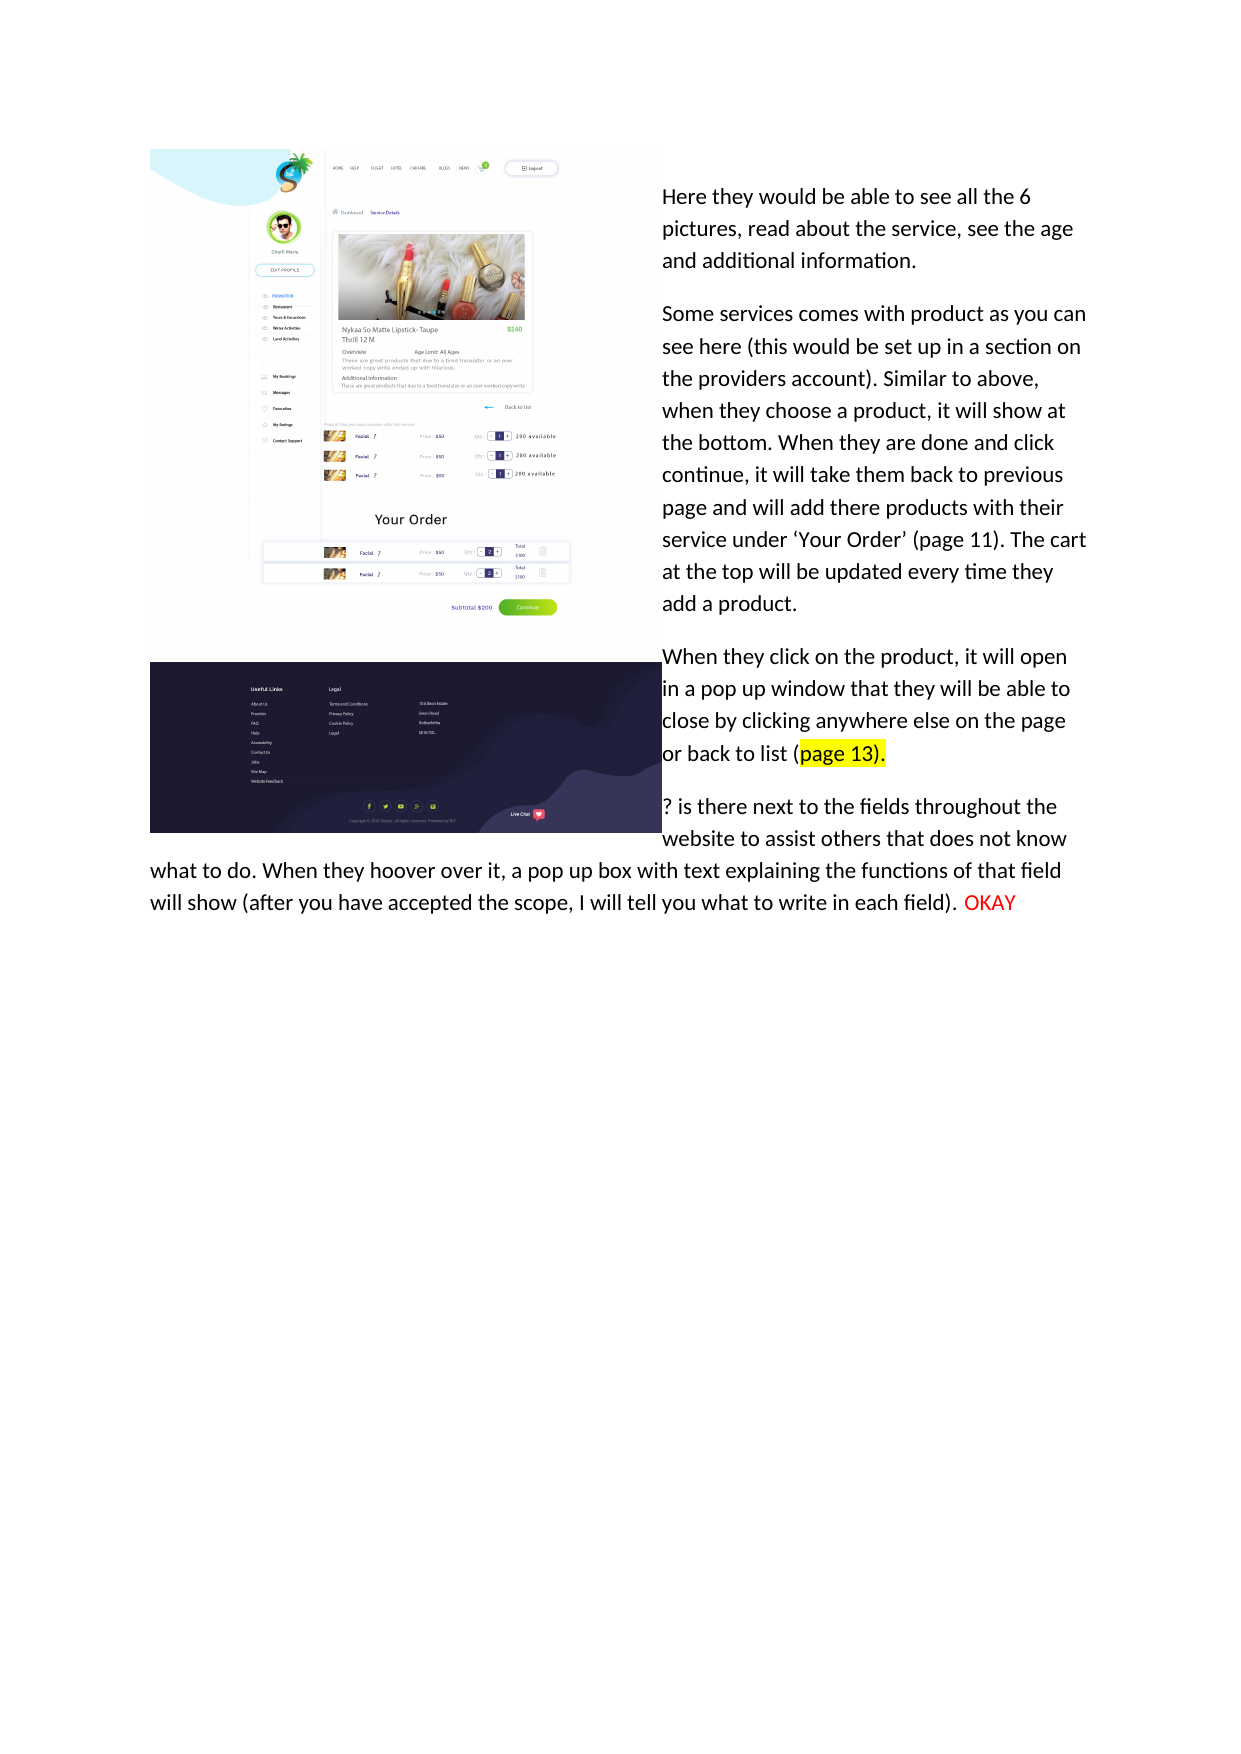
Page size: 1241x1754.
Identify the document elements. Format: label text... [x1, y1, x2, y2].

text Here they would be able to see all the 6 pictures, read about the service, see the age and additional information. [662, 150, 1090, 274]
text Some services comes with product as you can see here (this would be set up in a section on the providers account). Similar to above, when they choose a product, it will show at the bottom. When they are done and click continue, it will take them back to previous page and will add there products with their service under ‘Your Order’ (page 11). The cart at the top will be updated every time they add a product. [662, 299, 1090, 617]
text ? is there next to the fields throughout the website to assist others that does not know what to do. When they hoover over it, a pop up box with text explaining the functions of that field will show (after you have accepted the scope, I will tell you what to write in each field). OKAY [150, 792, 1090, 916]
picture [150, 149, 662, 833]
text When they click on the product, it will open in a pop up window that they will be able to close by clicking anywhere else on the page or back to list (page 13). [662, 642, 1090, 767]
